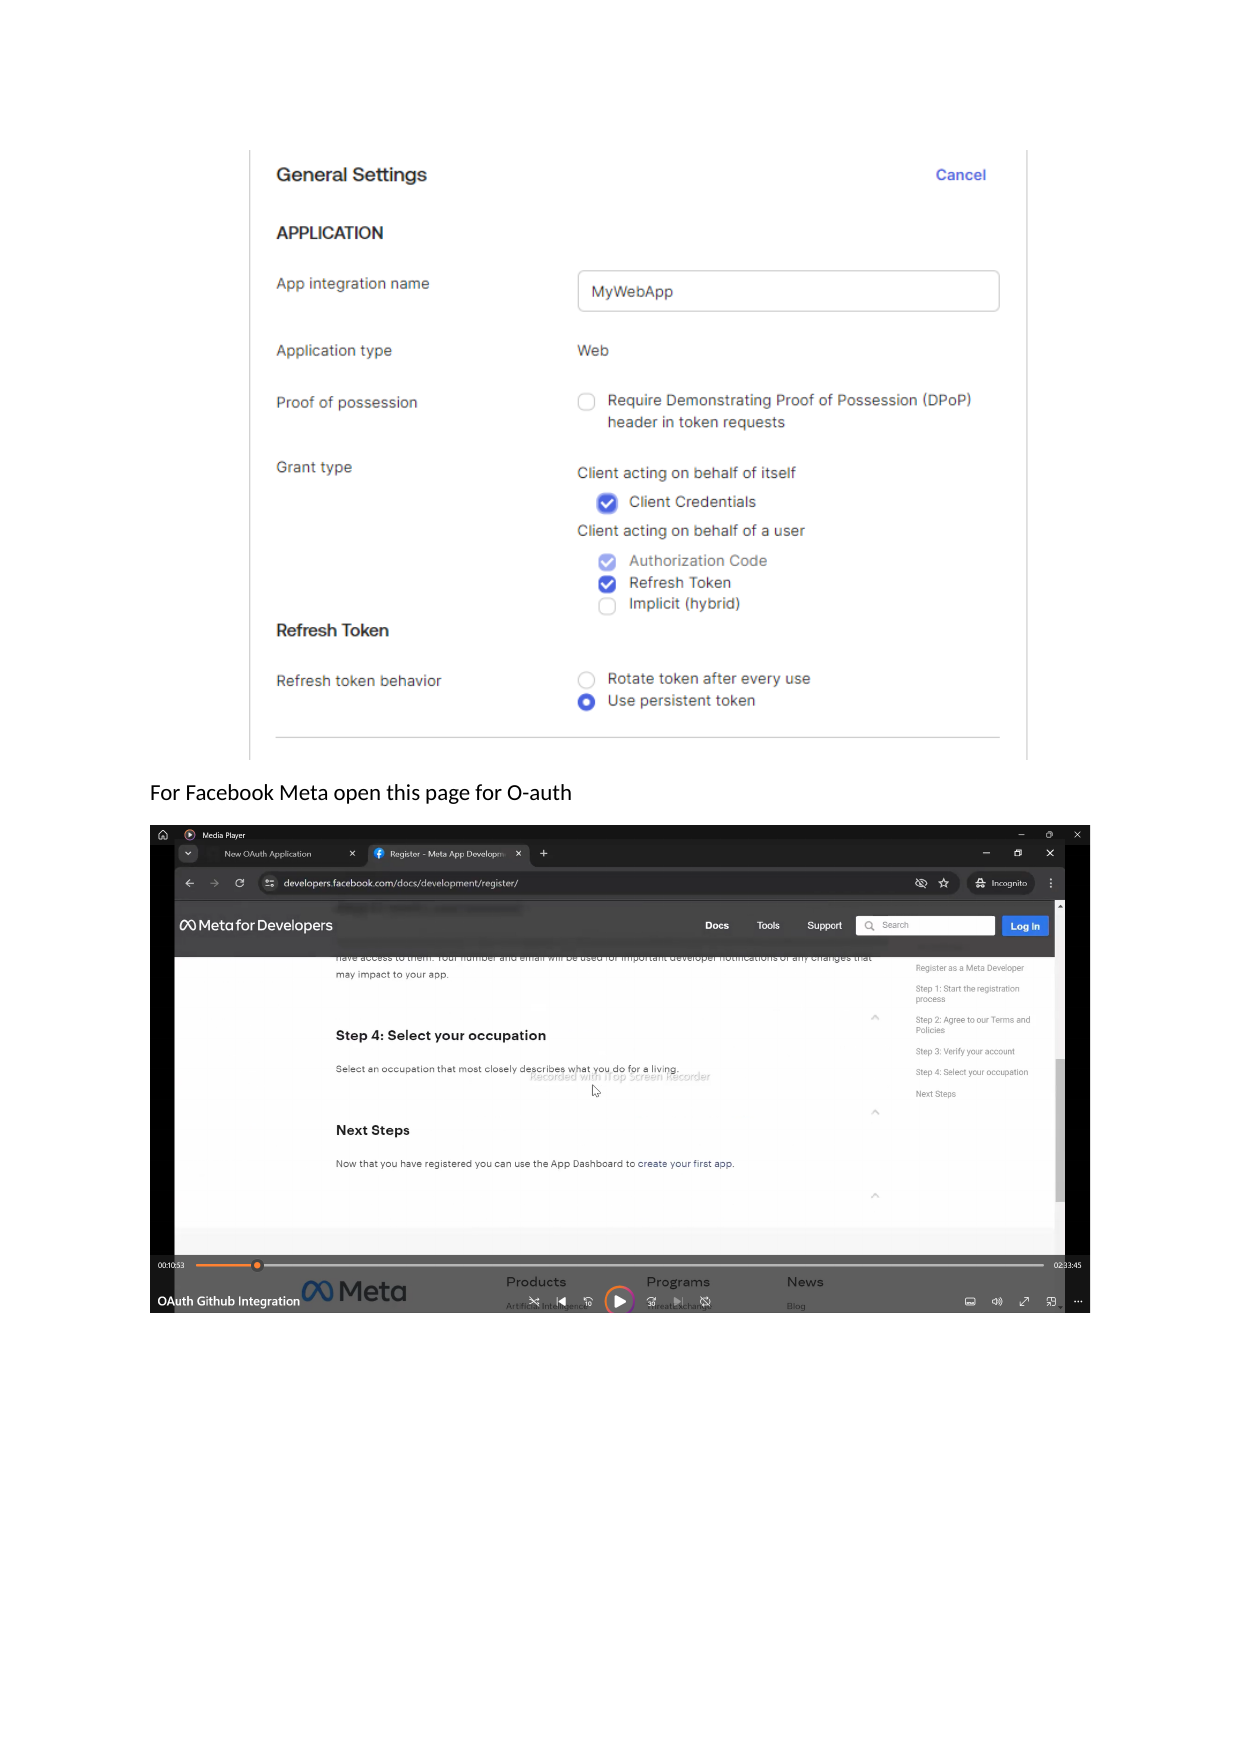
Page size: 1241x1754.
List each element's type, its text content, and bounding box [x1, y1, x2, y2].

picture [150, 150, 1091, 760]
text For Facebook Meta open this page for O-auth [150, 778, 1090, 806]
picture [150, 825, 1091, 1313]
